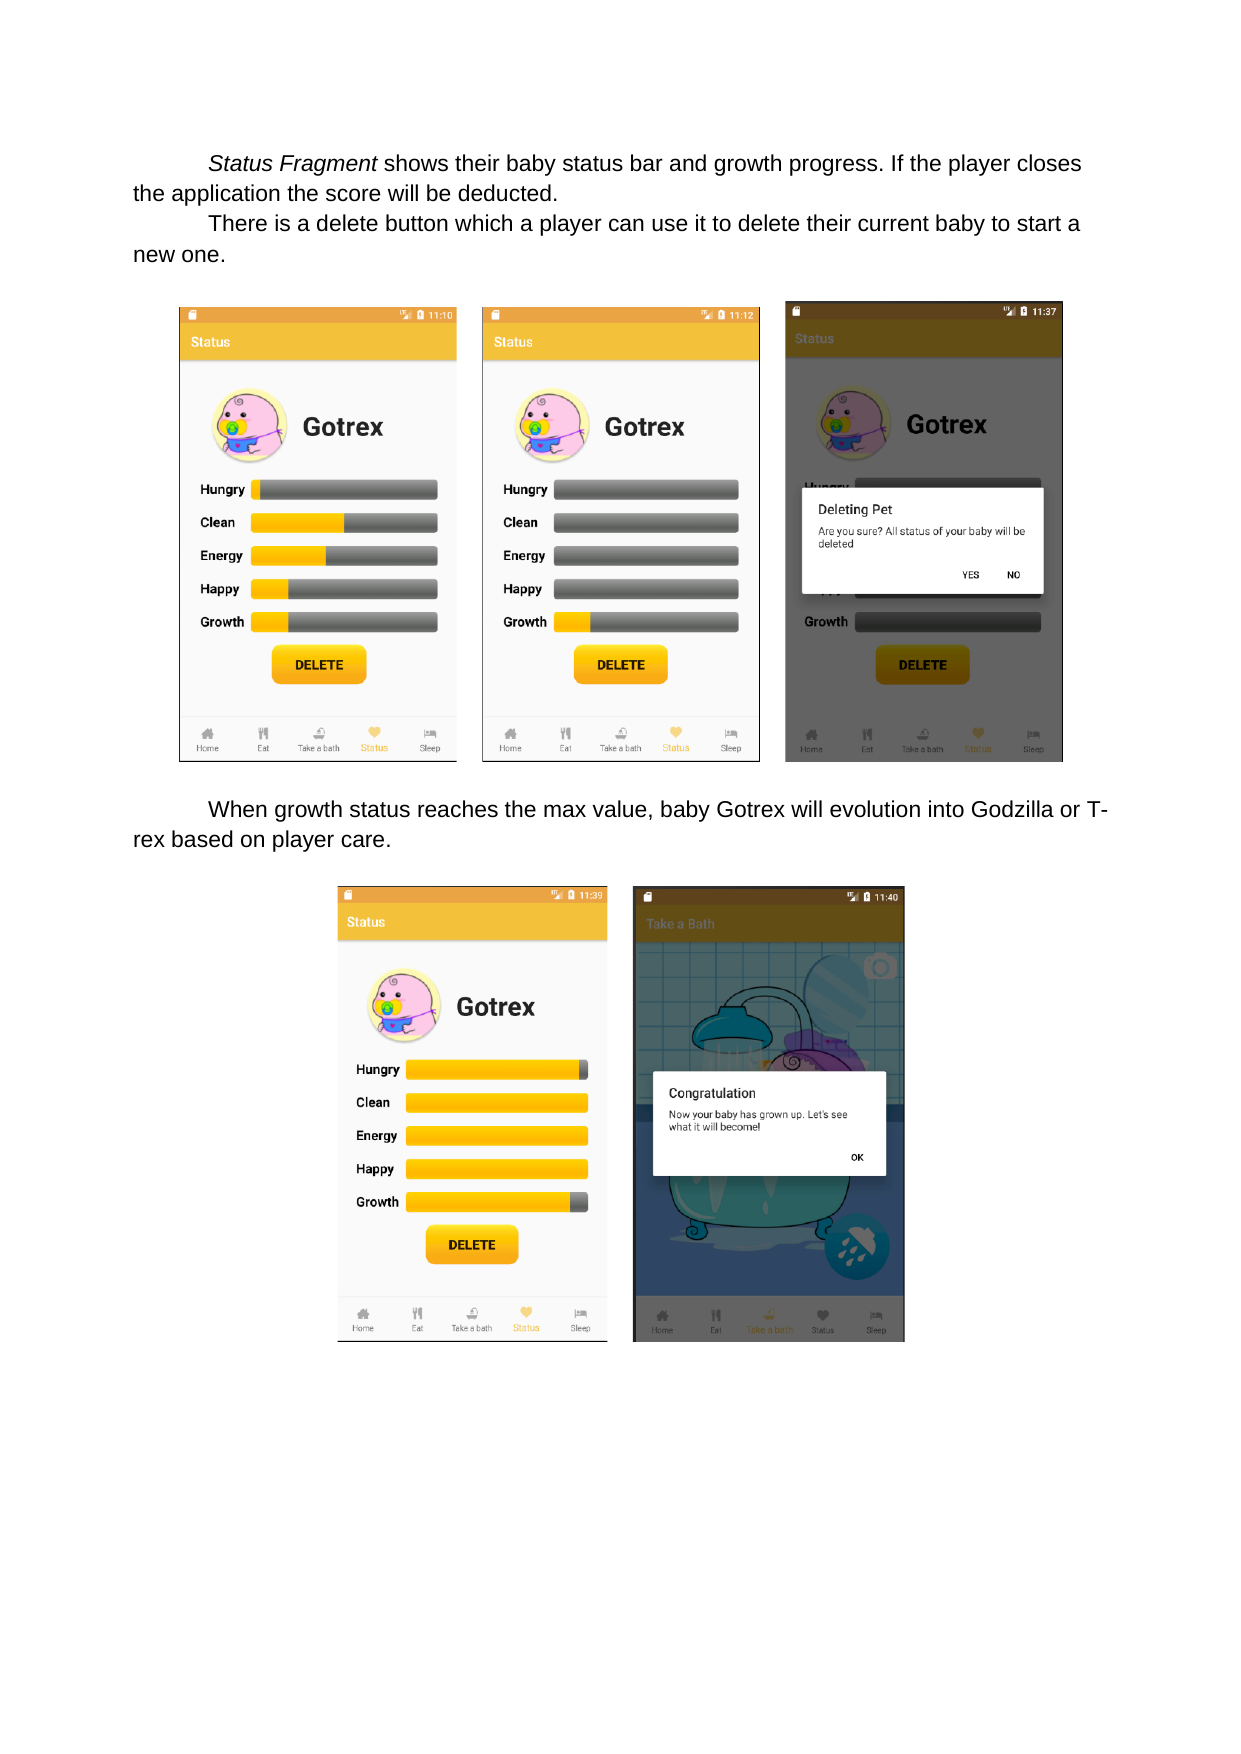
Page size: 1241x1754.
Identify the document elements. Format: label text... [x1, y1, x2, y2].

picture [785, 301, 1063, 762]
picture [632, 886, 905, 1342]
text There is a delete button which a player can use it to delete their current baby to start a new one. [133, 210, 1109, 267]
picture [179, 307, 457, 762]
picture [337, 886, 608, 1342]
picture [482, 307, 760, 762]
text When growth status reaches the max value, baby Gotrex will evolution into Godzilla or T-rex based on player care. [133, 796, 1109, 852]
text Status Fragment shows their baby status bar and growth progress. If the player closes the application the score will be deducted. [133, 150, 1109, 207]
